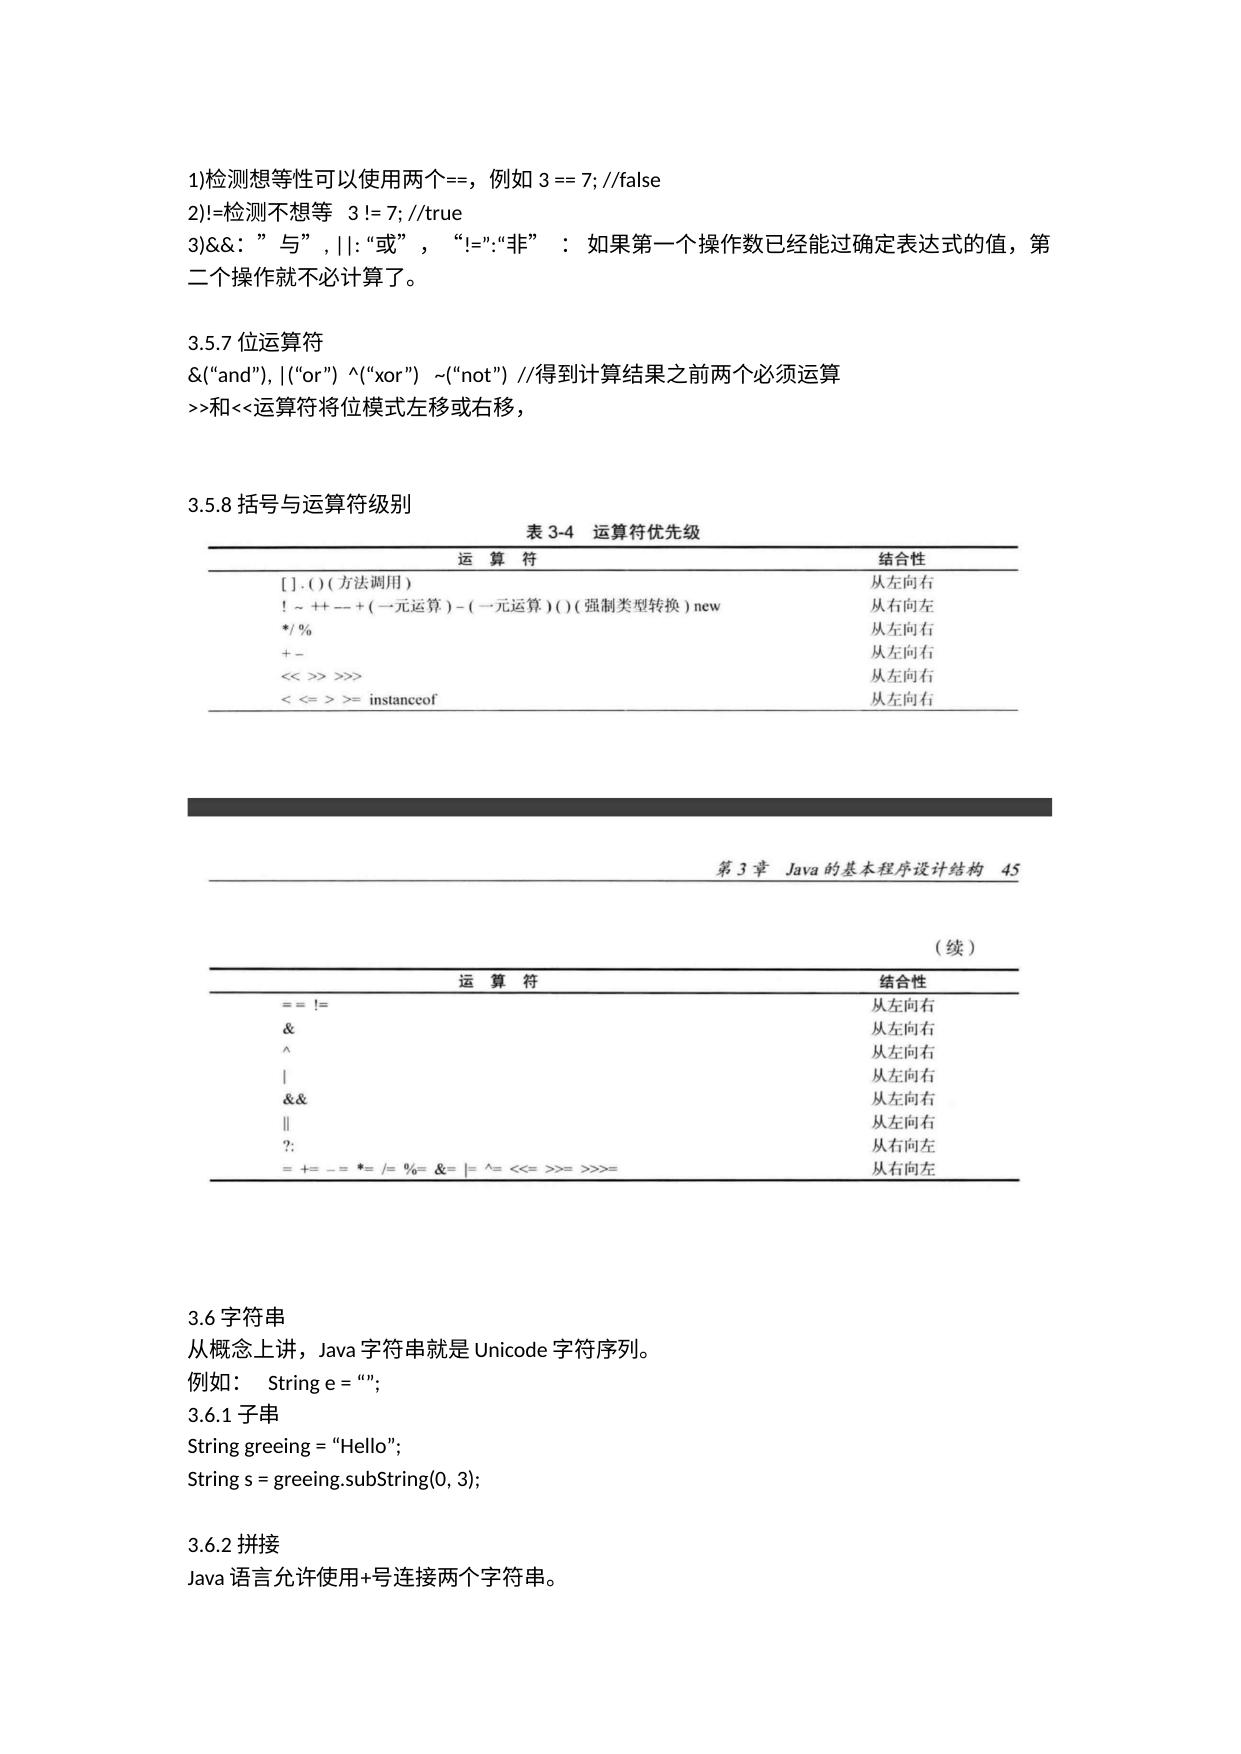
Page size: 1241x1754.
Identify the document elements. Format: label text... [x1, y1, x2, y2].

list 3.6.2 拼接 [187, 1527, 1053, 1559]
list String s = greeing.subString(0, 3); [187, 1462, 1053, 1494]
list &(“and”), |(“or”) ^(“xor”) ~(“not”) //得到计算结果之前两个必须运算 [187, 357, 1053, 389]
list 3.5.7 位运算符 [187, 324, 1053, 357]
list 从概念上讲，Java字符串就是Unicode字符序列。 [187, 1332, 1053, 1364]
list 3.6.1 子串 [187, 1397, 1053, 1429]
list 例如： String e = “”; [187, 1364, 1053, 1397]
list 3.5.8 括号与运算符级别 [187, 487, 1053, 519]
list 检测想等性可以使用两个==，例如 3 == 7; //false [187, 162, 1053, 194]
list Java语言允许使用+号连接两个字符串。 [187, 1559, 1053, 1592]
picture [187, 519, 1053, 1207]
list !=检测不想等 3 != 7; //true [187, 194, 1053, 227]
list 3.6 字符串 [187, 1299, 1053, 1332]
list &&：”与”, ||: “或”，“!=”:“非” ： 如果第一个操作数已经能过确定表达式的值，第二个操作就不必计算了。 [187, 227, 1053, 292]
list String greeing = “Hello”; [187, 1429, 1053, 1462]
list >>和<<运算符将位模式左移或右移， [187, 389, 1053, 422]
